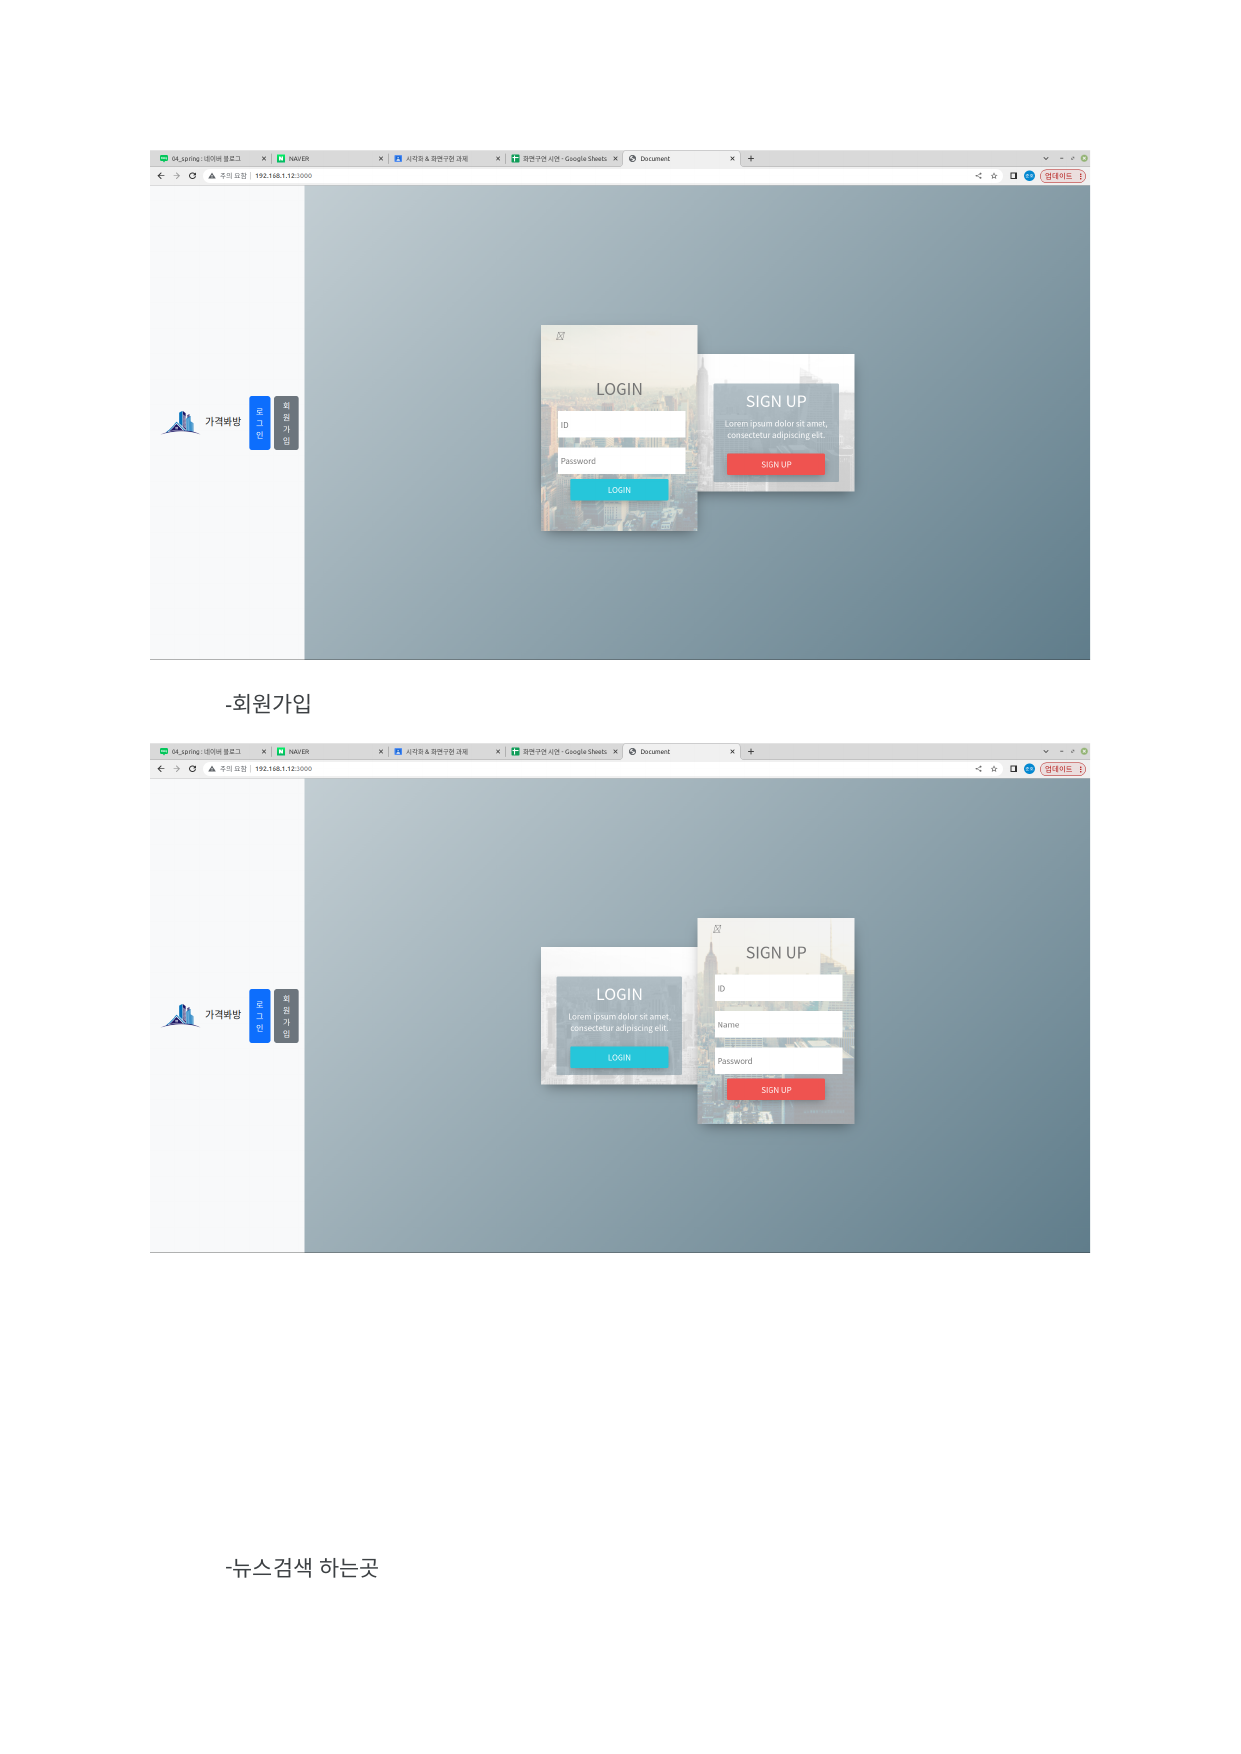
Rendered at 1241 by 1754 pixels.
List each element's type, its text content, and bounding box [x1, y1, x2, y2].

text -회원가입 [150, 692, 1090, 717]
picture [150, 743, 1091, 1253]
picture [150, 150, 1091, 660]
text -뉴스검색 하는곳 [150, 1551, 1090, 1583]
